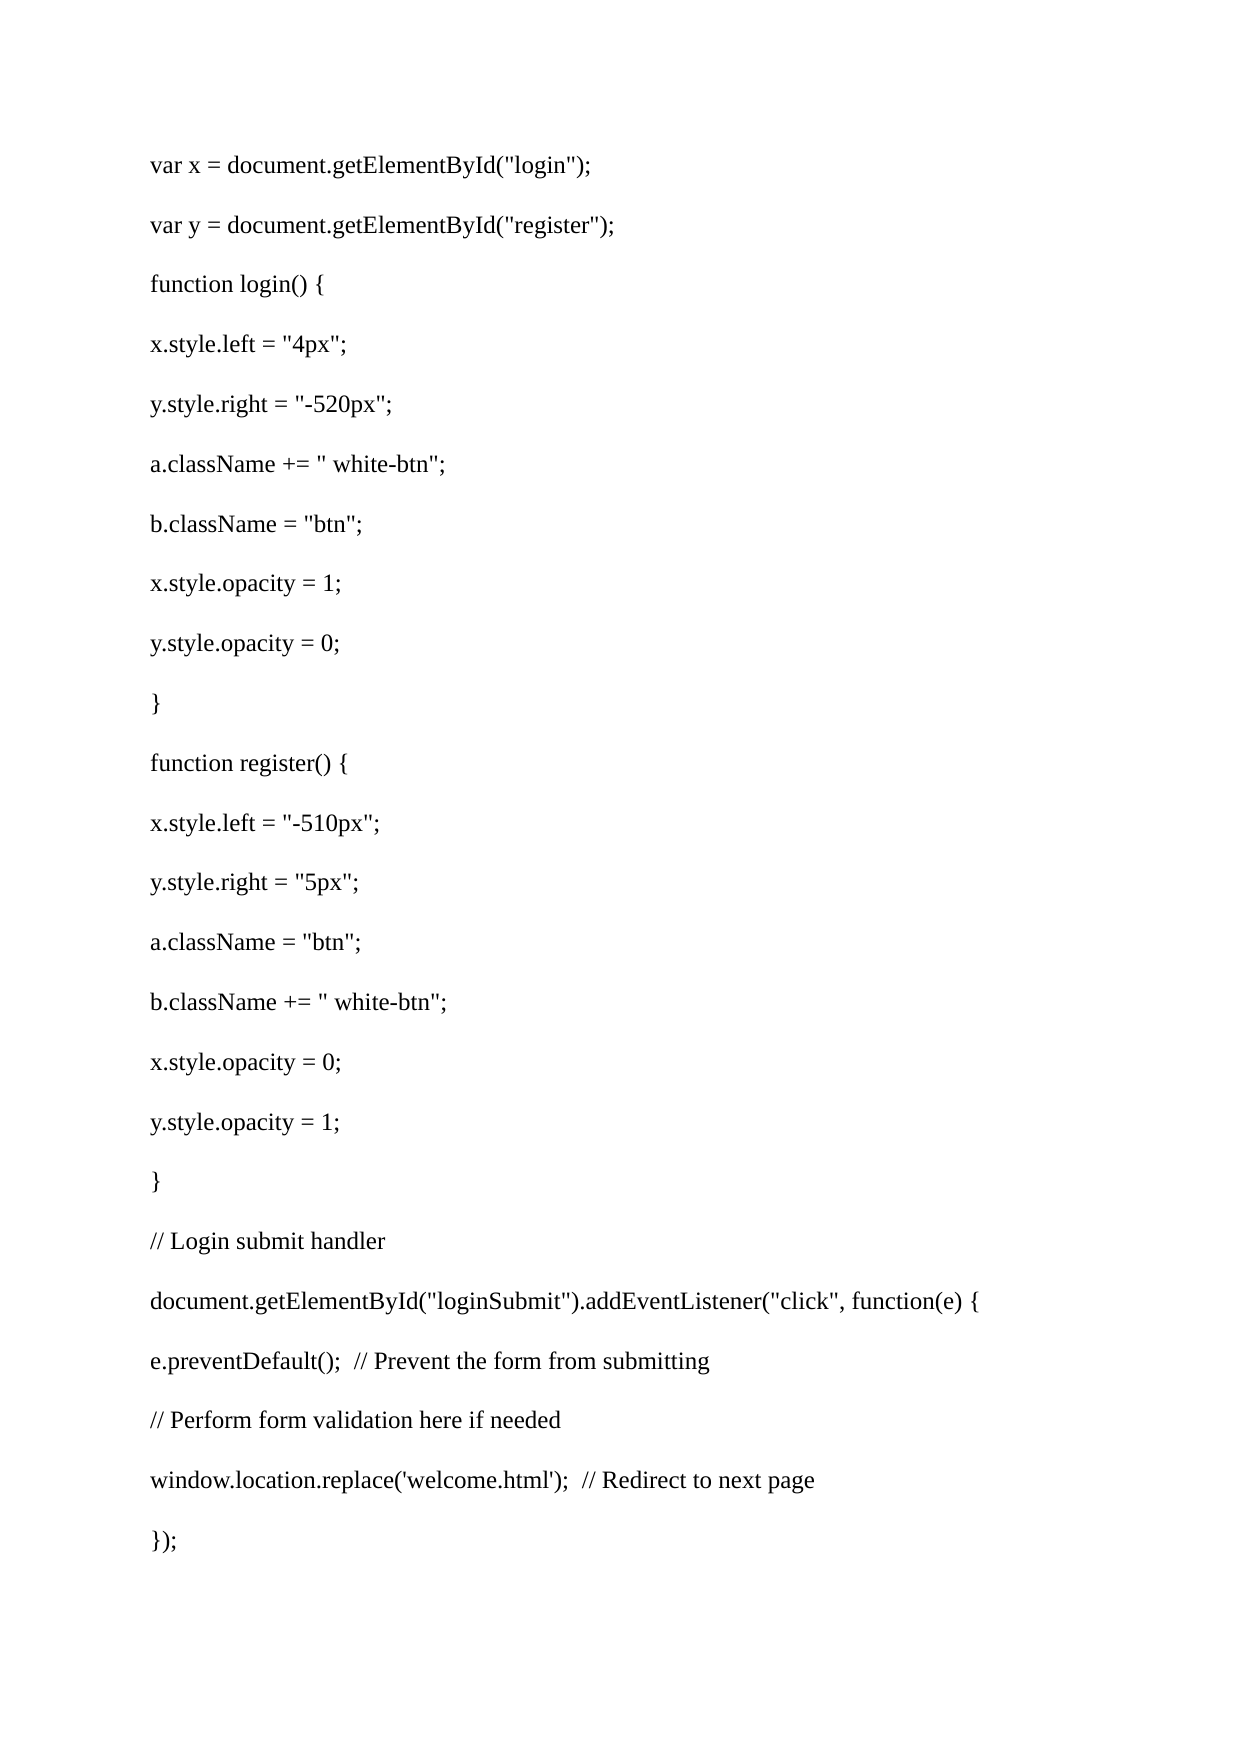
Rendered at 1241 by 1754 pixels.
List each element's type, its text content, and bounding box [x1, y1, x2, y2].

text x.style.opacity = 1; [150, 568, 1090, 597]
text x.style.left = "-510px"; [150, 808, 1090, 836]
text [150, 1346, 1090, 1374]
text x.style.left = "4px"; [150, 329, 1090, 358]
text a.className = "btn"; [150, 927, 1090, 956]
text } [150, 688, 1090, 717]
text y.style.opacity = 1; [150, 1107, 1090, 1135]
text x.style.opacity = 0; [150, 1047, 1090, 1076]
text b.className = "btn"; [150, 509, 1090, 537]
text function register() { [150, 748, 1090, 777]
text y.style.right = "5px"; [150, 867, 1090, 896]
text // Login submit handler [150, 1226, 1090, 1255]
text b.className += " white-btn"; [150, 987, 1090, 1016]
text } [150, 1166, 1090, 1195]
text document.getElementById("loginSubmit").addEventListener("click", function(e) { [150, 1286, 1090, 1315]
text var x = document.getElementById("login"); [150, 150, 1090, 179]
text a.className += " white-btn"; [150, 449, 1090, 478]
text // Perform form validation here if needed [150, 1406, 1090, 1434]
text function login() { [150, 269, 1090, 298]
text y.style.right = "-520px"; [150, 389, 1090, 418]
text var y = document.getElementById("register"); [150, 210, 1090, 238]
text }); [150, 1525, 1090, 1554]
text y.style.opacity = 0; [150, 628, 1090, 657]
text window.location.replace('welcome.html'); // Redirect to next page [150, 1465, 1090, 1494]
